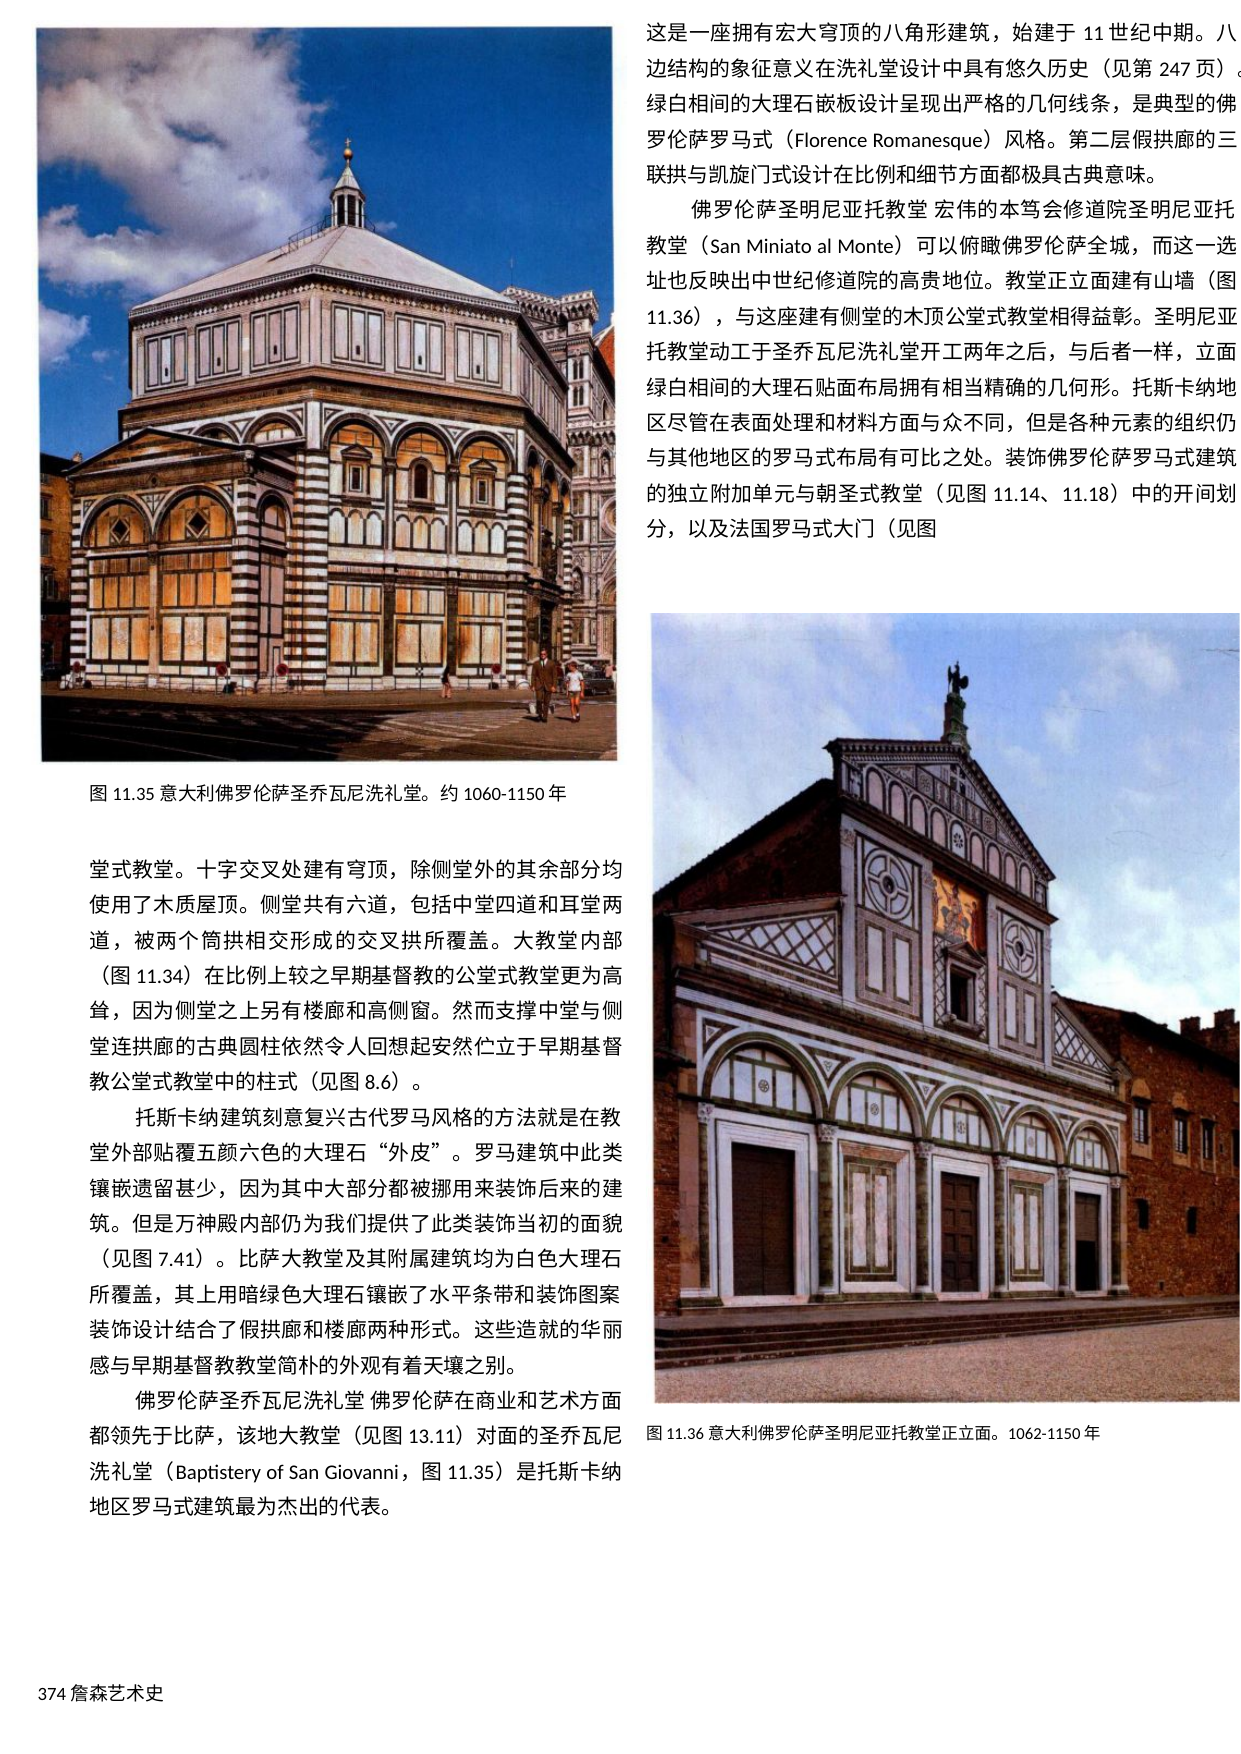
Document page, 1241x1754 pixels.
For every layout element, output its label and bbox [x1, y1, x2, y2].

picture [31, 20, 628, 765]
picture [645, 613, 1240, 1404]
